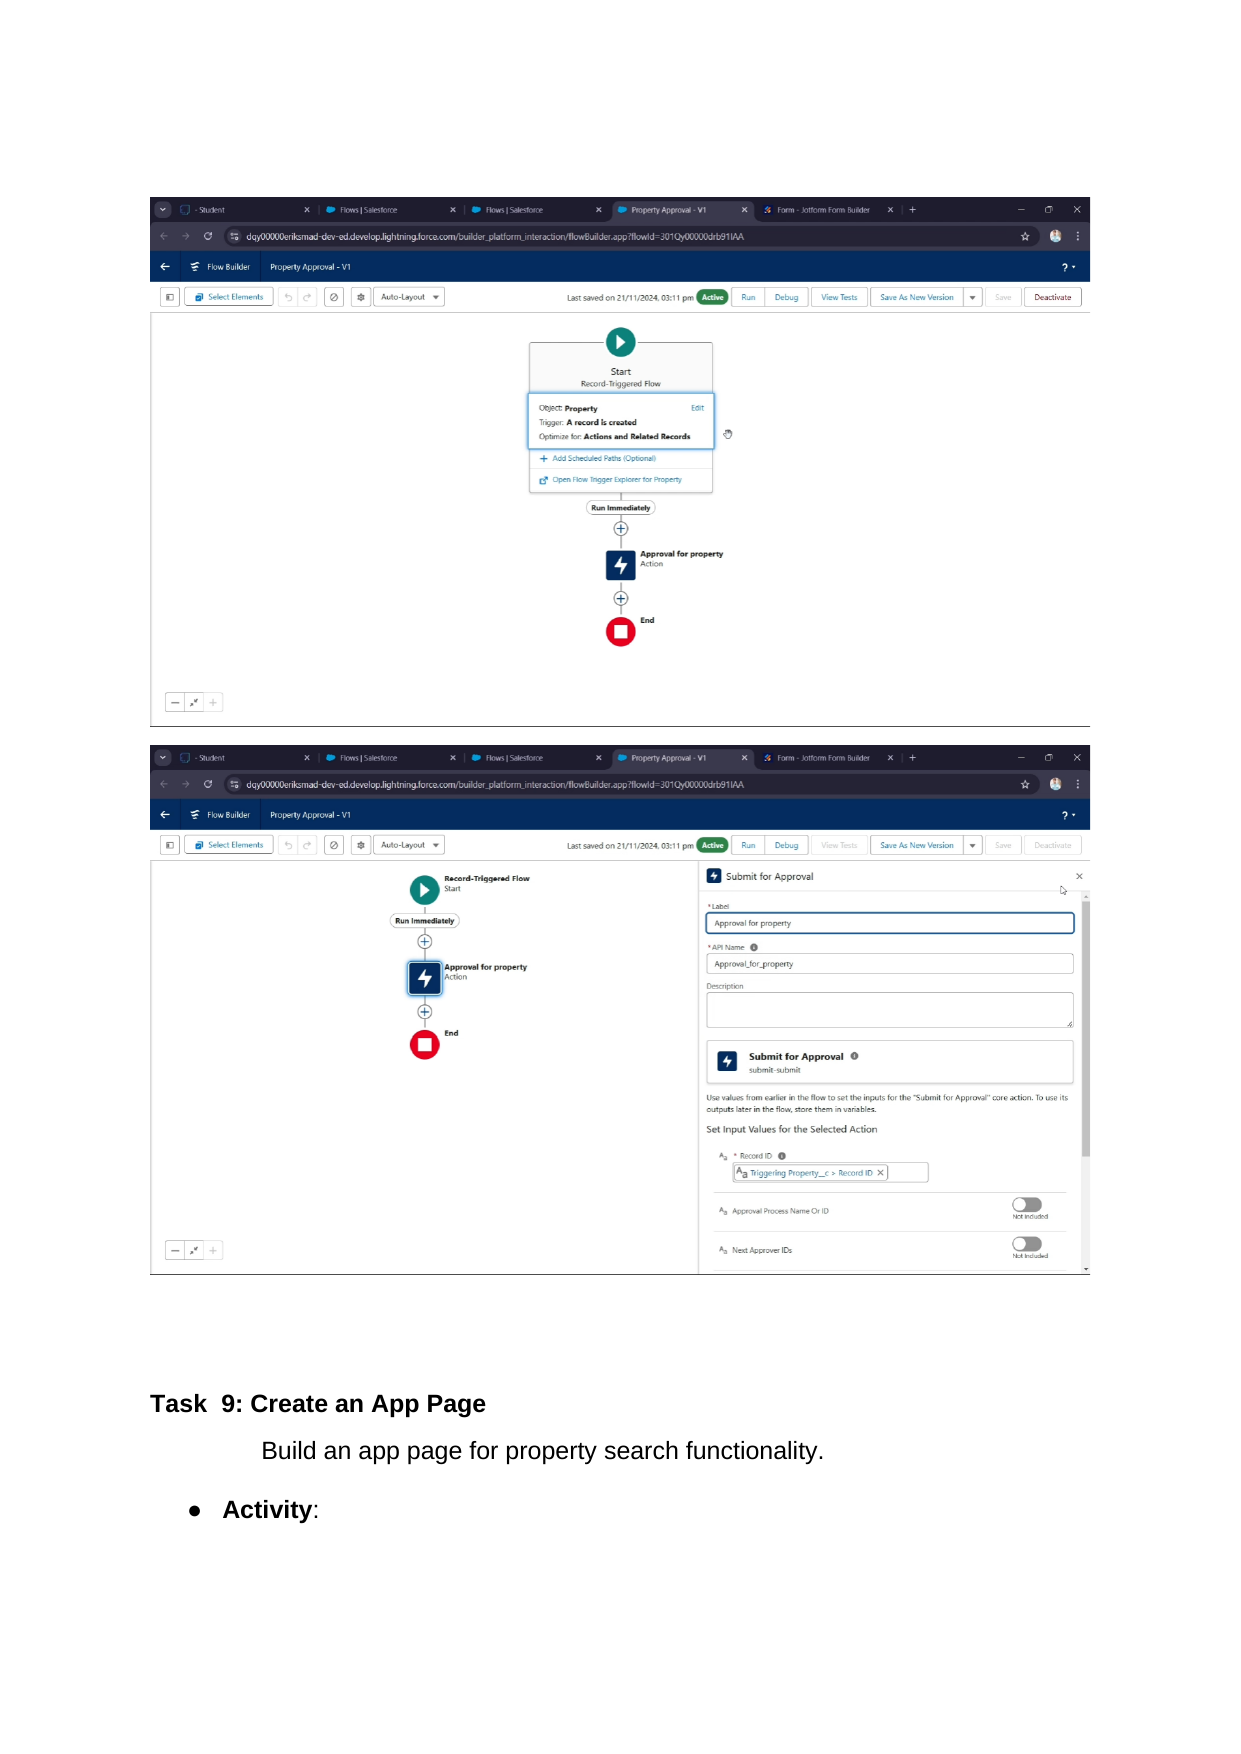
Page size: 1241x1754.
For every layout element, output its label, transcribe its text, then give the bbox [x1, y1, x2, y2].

picture [150, 745, 1091, 1275]
text Task 9: Create an App Page [150, 1388, 1019, 1417]
picture [150, 197, 1091, 727]
text Build an app page for property search functionality. [261, 1436, 1019, 1465]
text ● Activity: [150, 1495, 1019, 1524]
